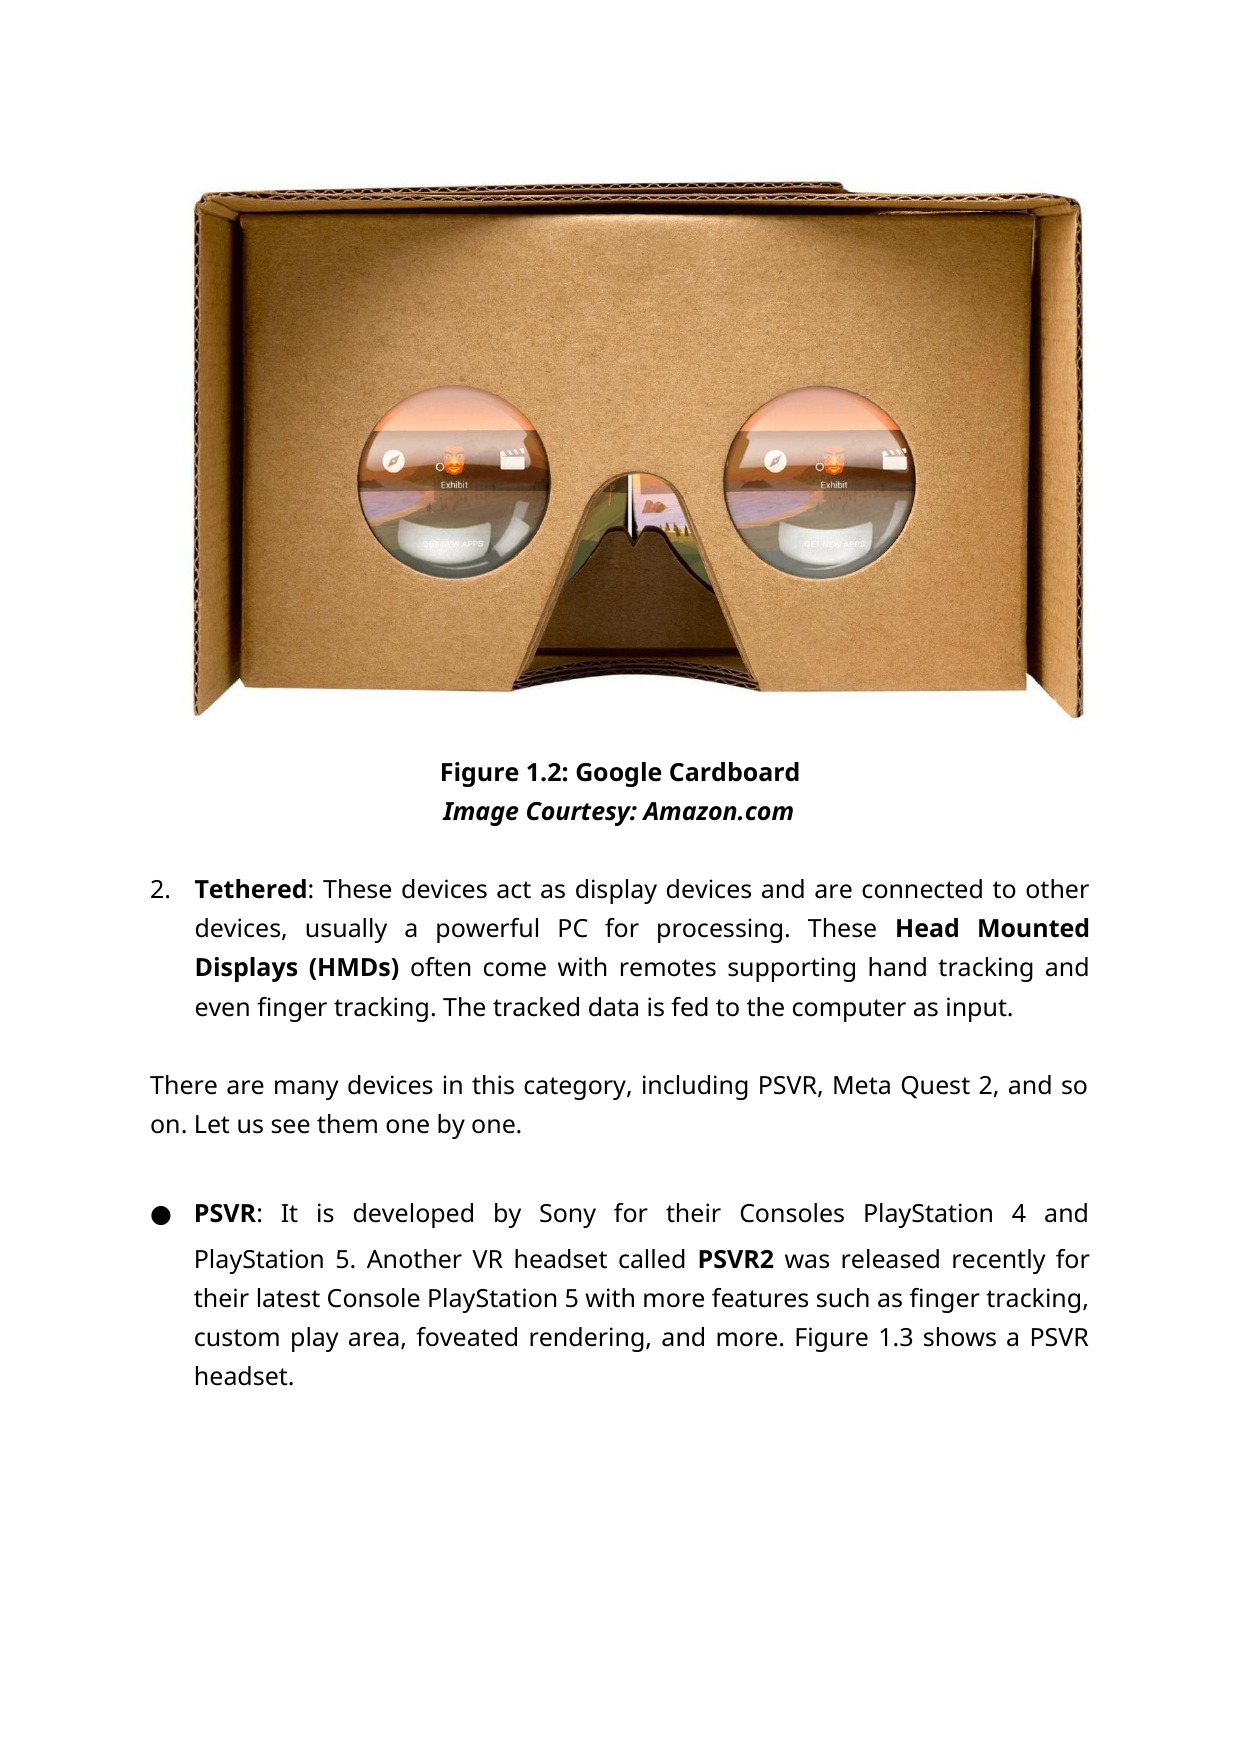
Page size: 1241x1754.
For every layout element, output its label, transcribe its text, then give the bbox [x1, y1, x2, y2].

text Image Courtesy: Amazon.com [150, 793, 1090, 827]
text There are many devices in this category, including PSVR, Meta Quest 2, and so on. Let us see them one by one. [150, 1067, 1090, 1141]
list PSVR: It is developed by Sony for their Consoles PlayStation 4 and PlayStation 5. Another VR headset called PSVR2 was released recently for their latest Console PlayStation 5 with more features such as finger tracking, custom play area, foveated rendering, and more. Figure 1.3 shows a PSVR headset. [150, 1185, 1090, 1393]
picture [150, 150, 1125, 750]
list Tethered: These devices act as display devices and are connected to other devices, usually a powerful PC for processing. These Head Mounted Displays (HMDs) often come with remotes supporting hand tracking and even finger tracking. The tracked data is fed to the computer as input. [150, 872, 1090, 1023]
text Figure 1.2: Google Cardboard [150, 754, 1090, 788]
